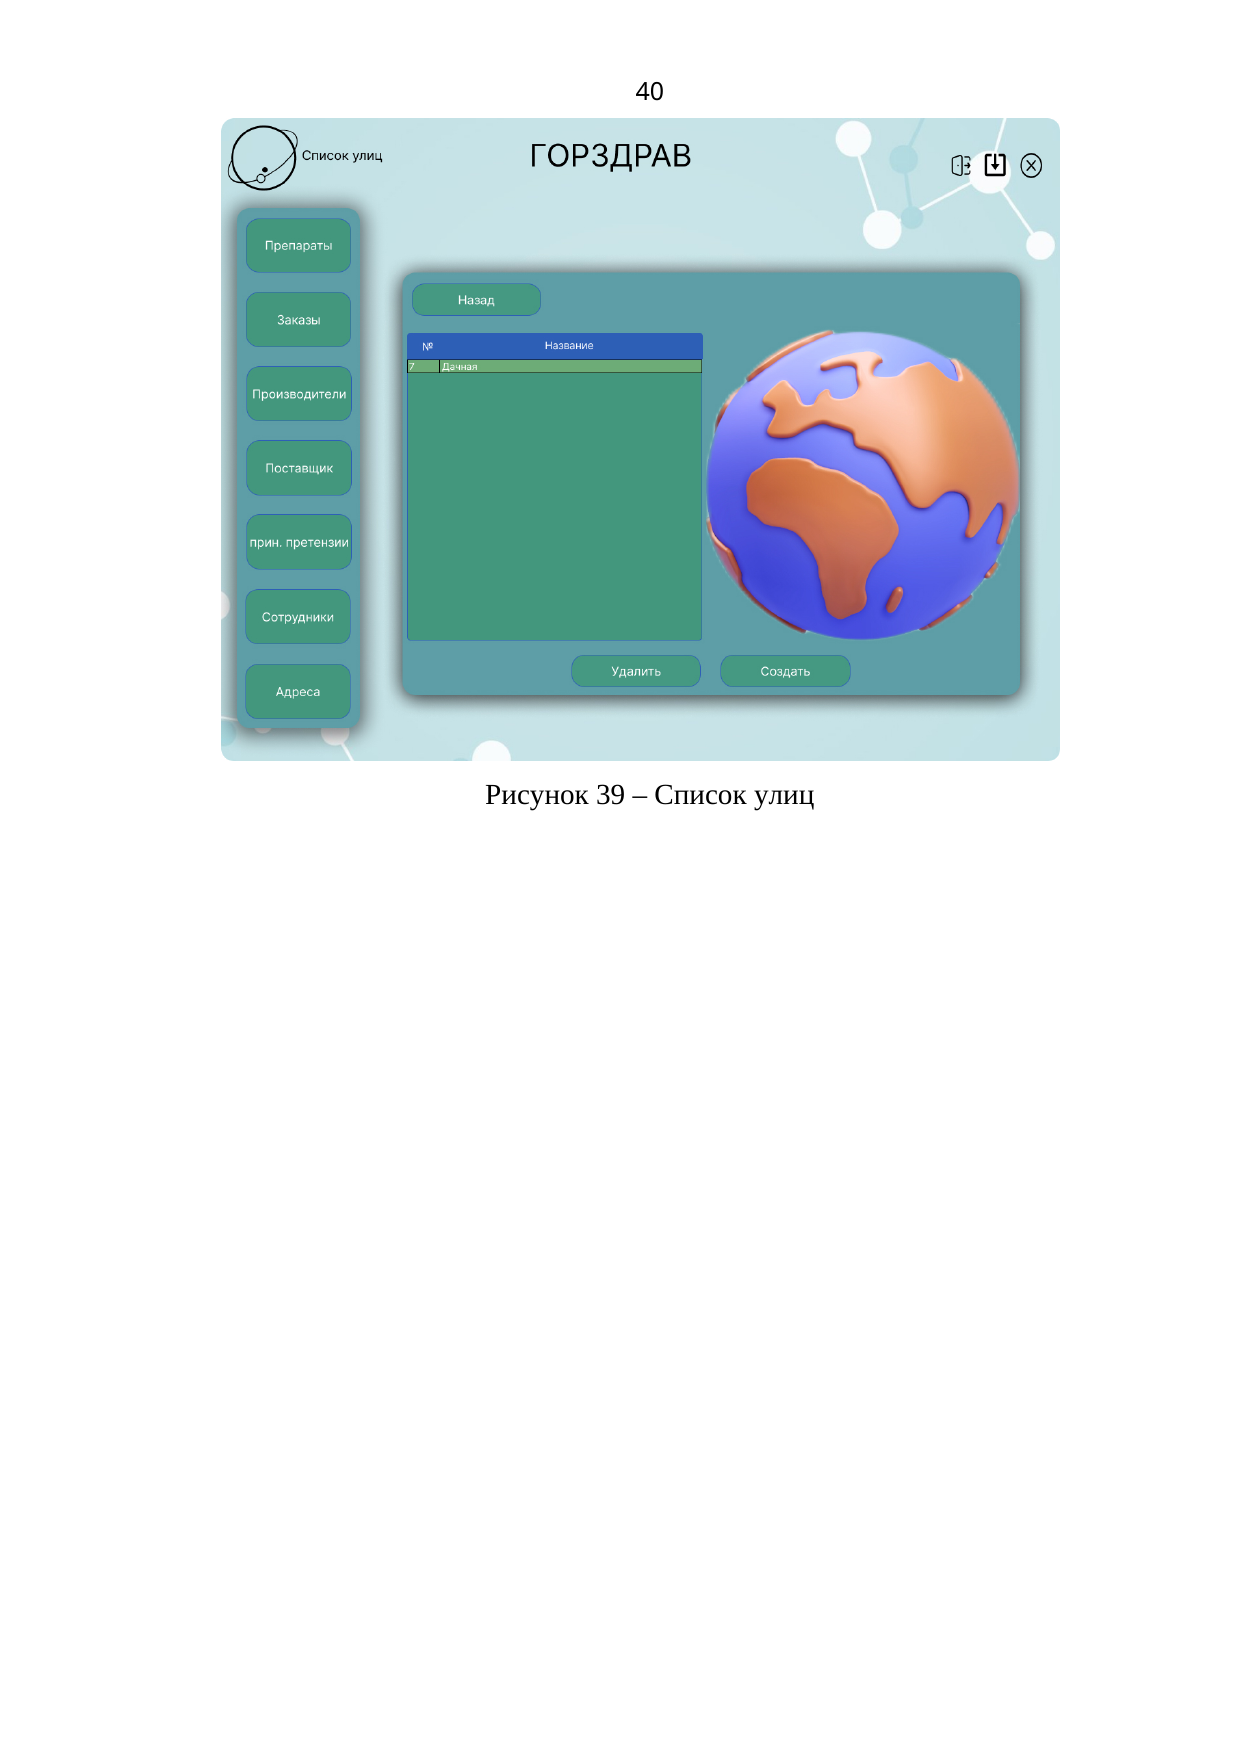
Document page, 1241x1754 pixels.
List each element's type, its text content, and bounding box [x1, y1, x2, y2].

picture [221, 118, 1060, 761]
